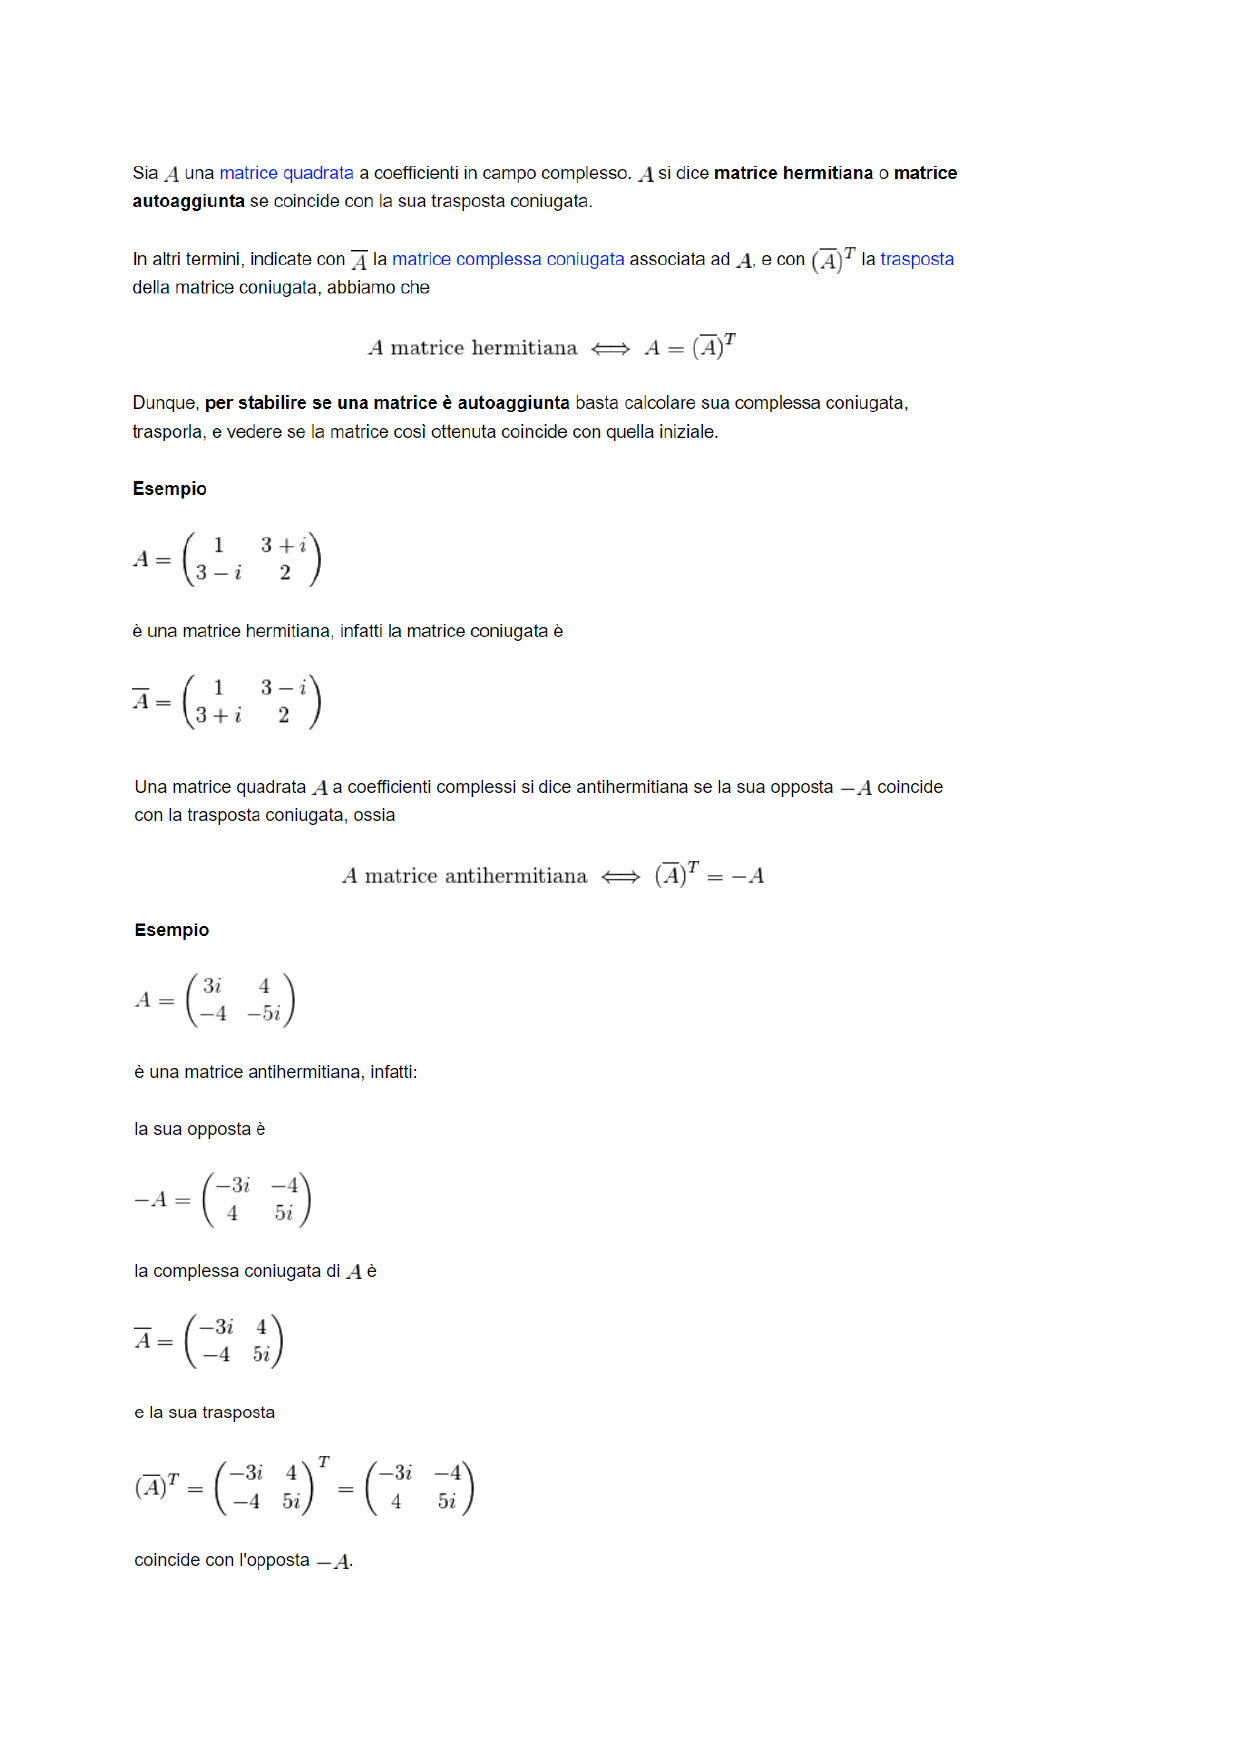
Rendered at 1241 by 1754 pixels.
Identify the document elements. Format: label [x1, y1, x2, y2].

picture [118, 147, 968, 743]
picture [118, 761, 959, 1575]
